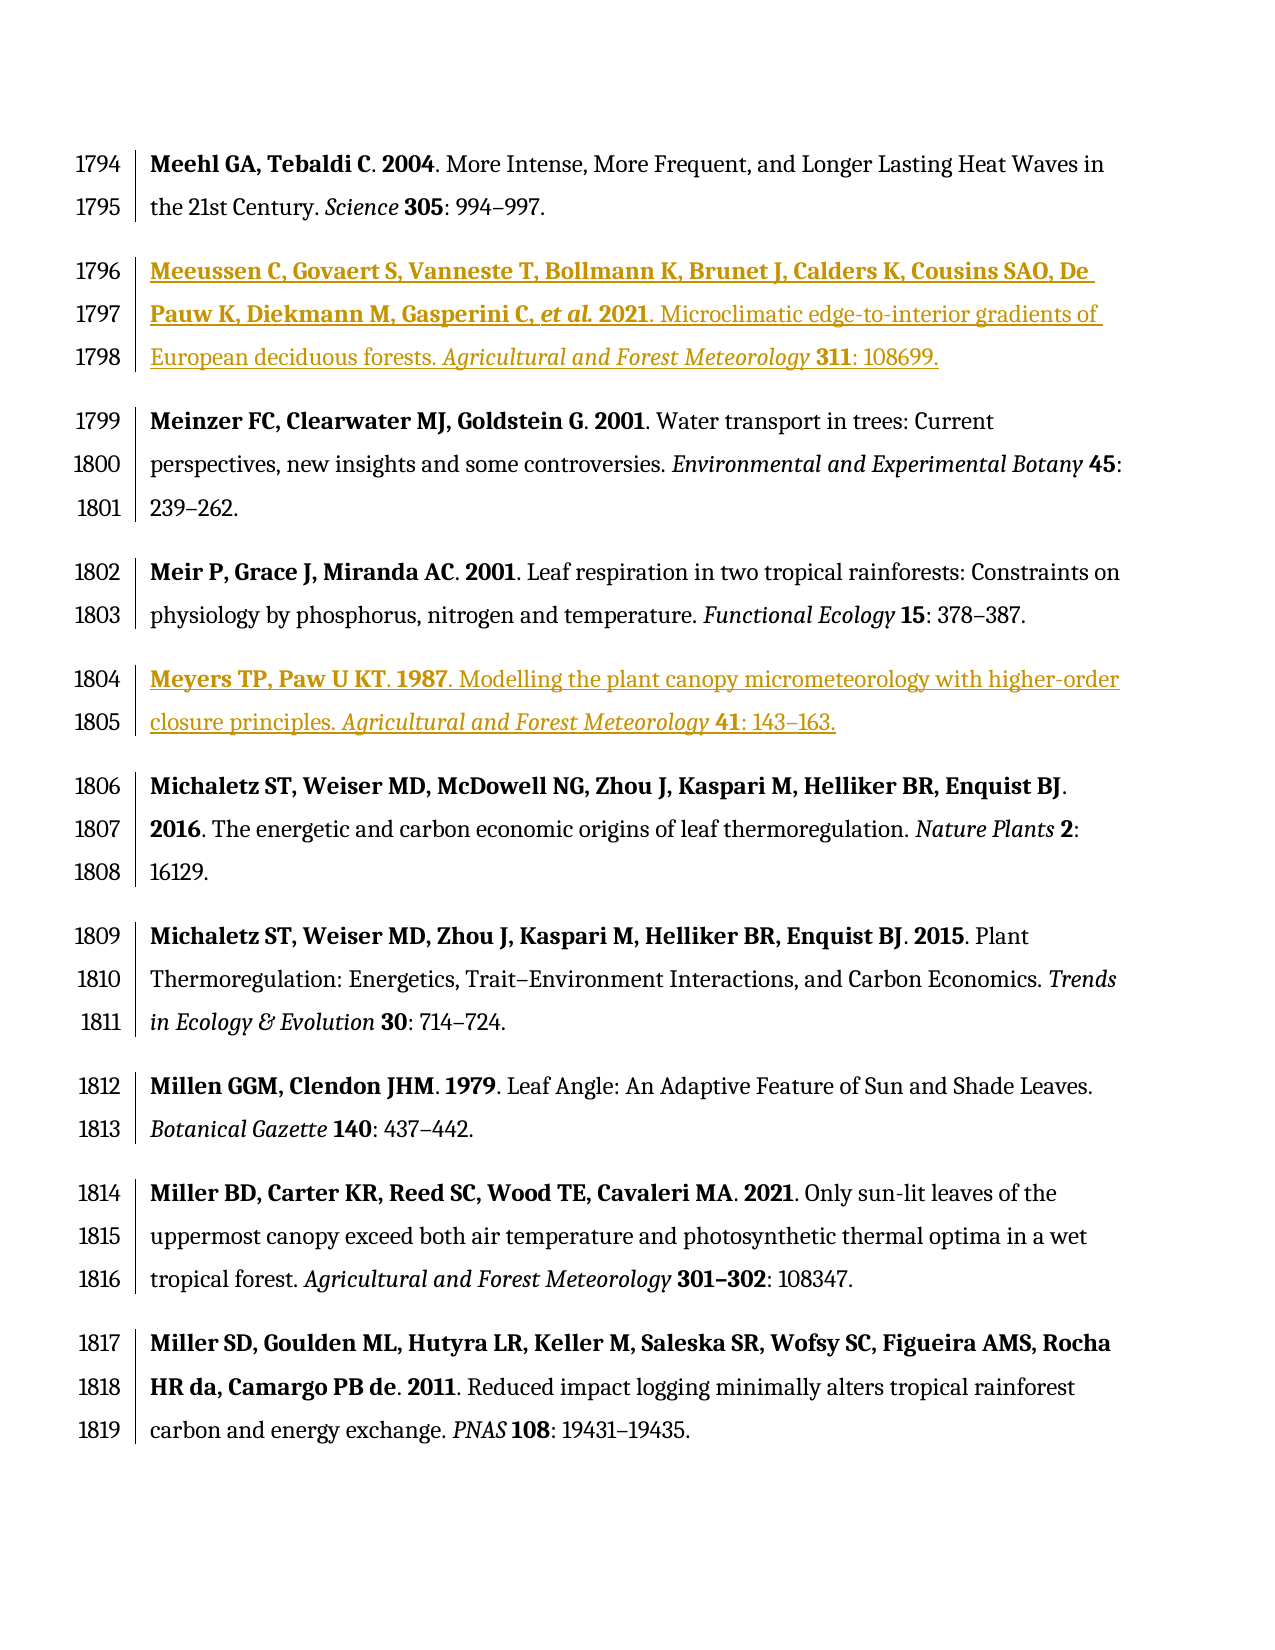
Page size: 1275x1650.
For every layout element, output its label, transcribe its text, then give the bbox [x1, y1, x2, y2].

text Millen GGM, Clendon JHM. 1979. Leaf Angle: An Adaptive Feature of Sun and Shade Leaves. Botanical Gazette 140: 437–442. [150, 1072, 1125, 1144]
text Miller BD, Carter KR, Reed SC, Wood TE, Cavaleri MA. 2021. Only sun-lit leaves of the uppermost canopy exceed both air temperature and photosynthetic thermal optima in a wet tropical forest. Agricultural and Forest Meteorology 301–302: 108347. [150, 1179, 1125, 1294]
text Miller SD, Goulden ML, Hutyra LR, Keller M, Saleska SR, Wofsy SC, Figueira AMS, Rocha HR da, Camargo PB de. 2011. Reduced impact logging minimally alters tropical rainforest carbon and energy exchange. PNAS 108: 19431–19435. [150, 1329, 1125, 1444]
text Michaletz ST, Weiser MD, Zhou J, Kaspari M, Helliker BR, Enquist BJ. 2015. Plant Thermoregulation: Energetics, Trait–Environment Interactions, and Carbon Economics. Trends in Ecology & Evolution 30: 714–724. [150, 922, 1125, 1037]
text Meir P, Grace J, Miranda AC. 2001. Leaf respiration in two tropical rainforests: Constraints on physiology by phosphorus, nitrogen and temperature. Functional Ecology 15: 378–387. [150, 557, 1125, 629]
text Meehl GA, Tebaldi C. 2004. More Intense, More Frequent, and Longer Lasting Heat Waves in the 21st Century. Science 305: 994–997. [150, 150, 1125, 222]
text Meinzer FC, Clearwater MJ, Goldstein G. 2001. Water transport in trees: Current perspectives, new insights and some controversies. Environmental and Experimental Botany 45: 239–262. [150, 407, 1125, 522]
text Michaletz ST, Weiser MD, McDowell NG, Zhou J, Kaspari M, Helliker BR, Enquist BJ. 2016. The energetic and carbon economic origins of leaf thermoregulation. Nature Plants 2: 16129. [150, 772, 1125, 887]
